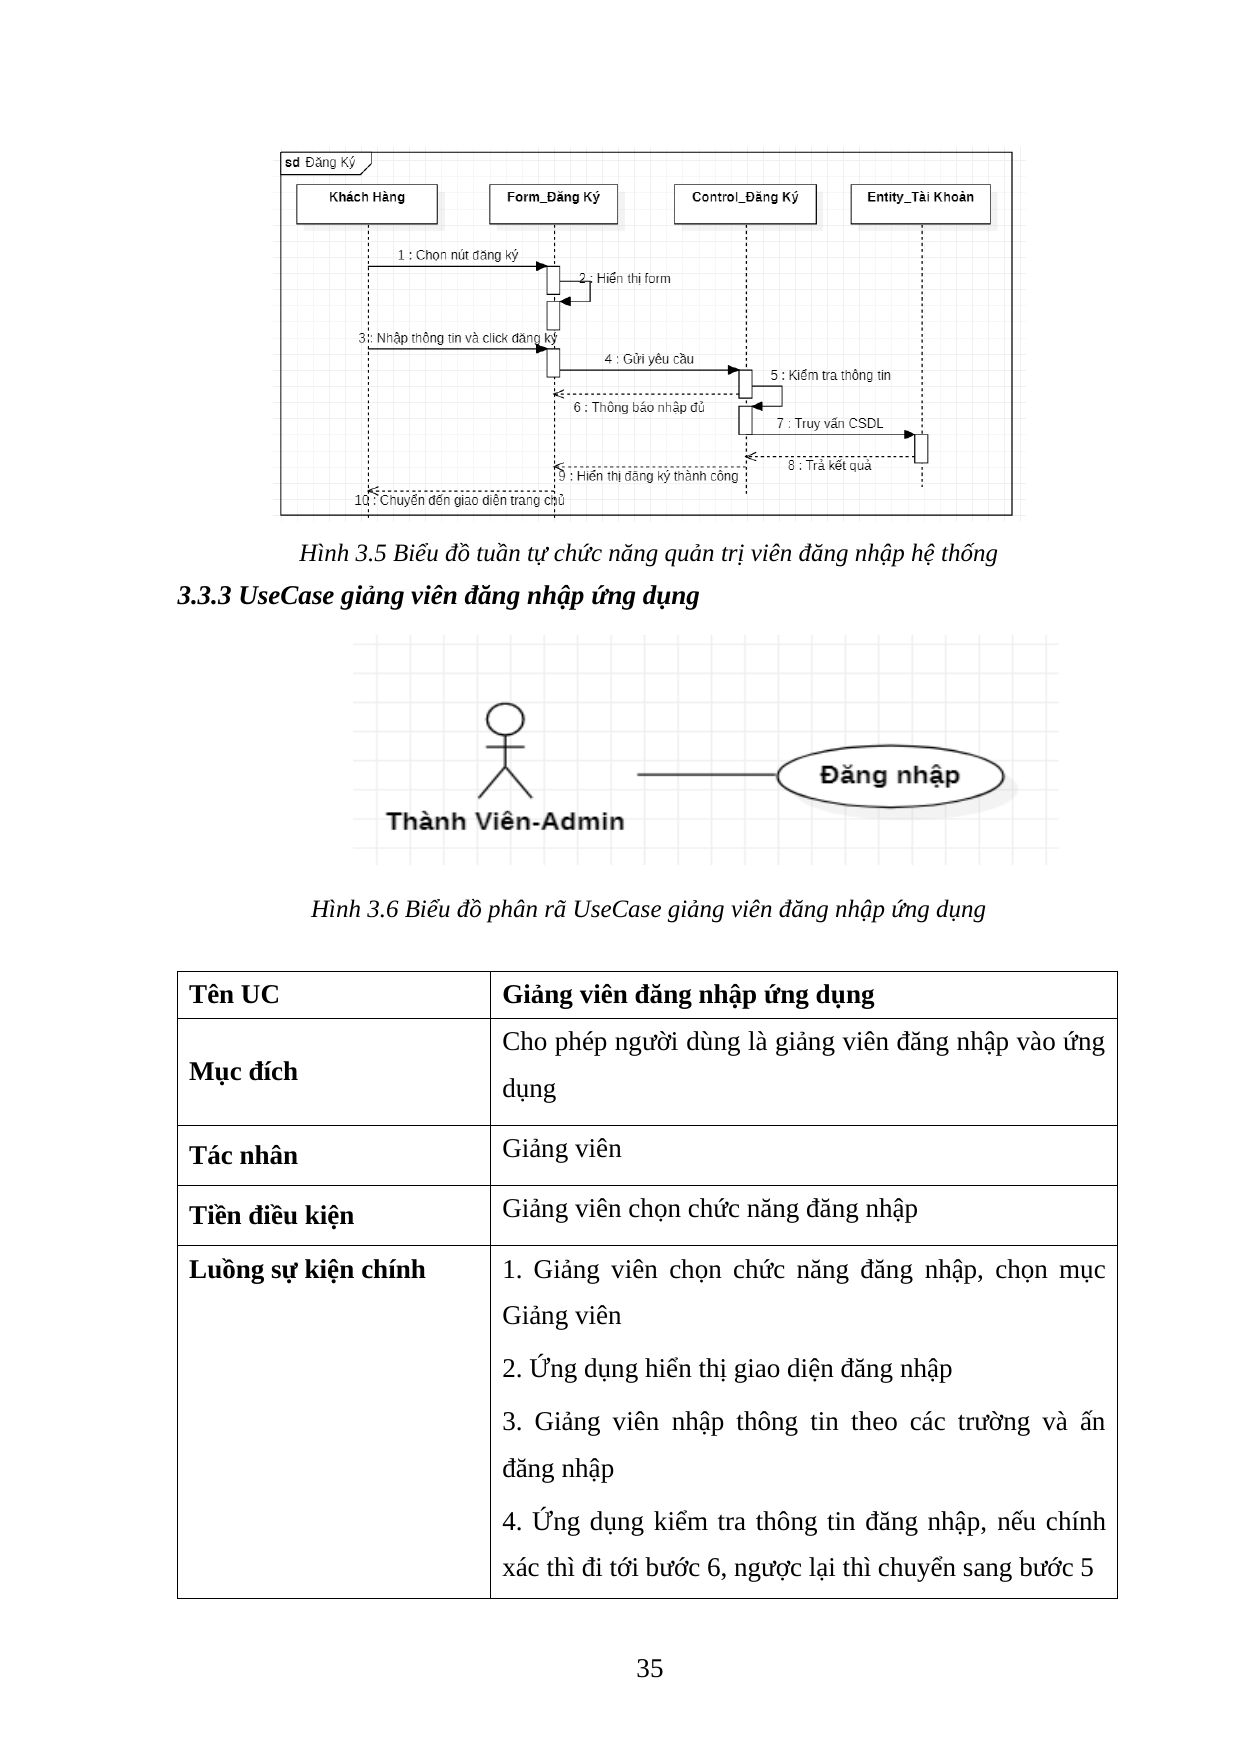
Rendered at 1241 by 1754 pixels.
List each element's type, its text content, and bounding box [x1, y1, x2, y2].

table_cell Tiền điều kiện [178, 1186, 490, 1245]
picture [353, 635, 1059, 865]
subtitle UseCase giảng viên đăng nhập ứng dụng [177, 579, 1122, 611]
picture [273, 147, 1027, 522]
table_cell Giảng viên chọn chức năng đăng nhập [491, 1186, 1117, 1245]
table_cell Cho phép người dùng là giảng viên đăng nhập vào ứng dụng [491, 1019, 1117, 1125]
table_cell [491, 1246, 1117, 1598]
table_cell Giảng viên [491, 1126, 1117, 1185]
table_cell Tác nhân [178, 1126, 490, 1185]
table_cell Mục đích [178, 1019, 490, 1125]
table_cell Luồng sự kiện chính [178, 1246, 490, 1598]
table_header Giảng viên đăng nhập ứng dụng [491, 972, 1117, 1018]
table_header Tên UC [178, 972, 490, 1018]
